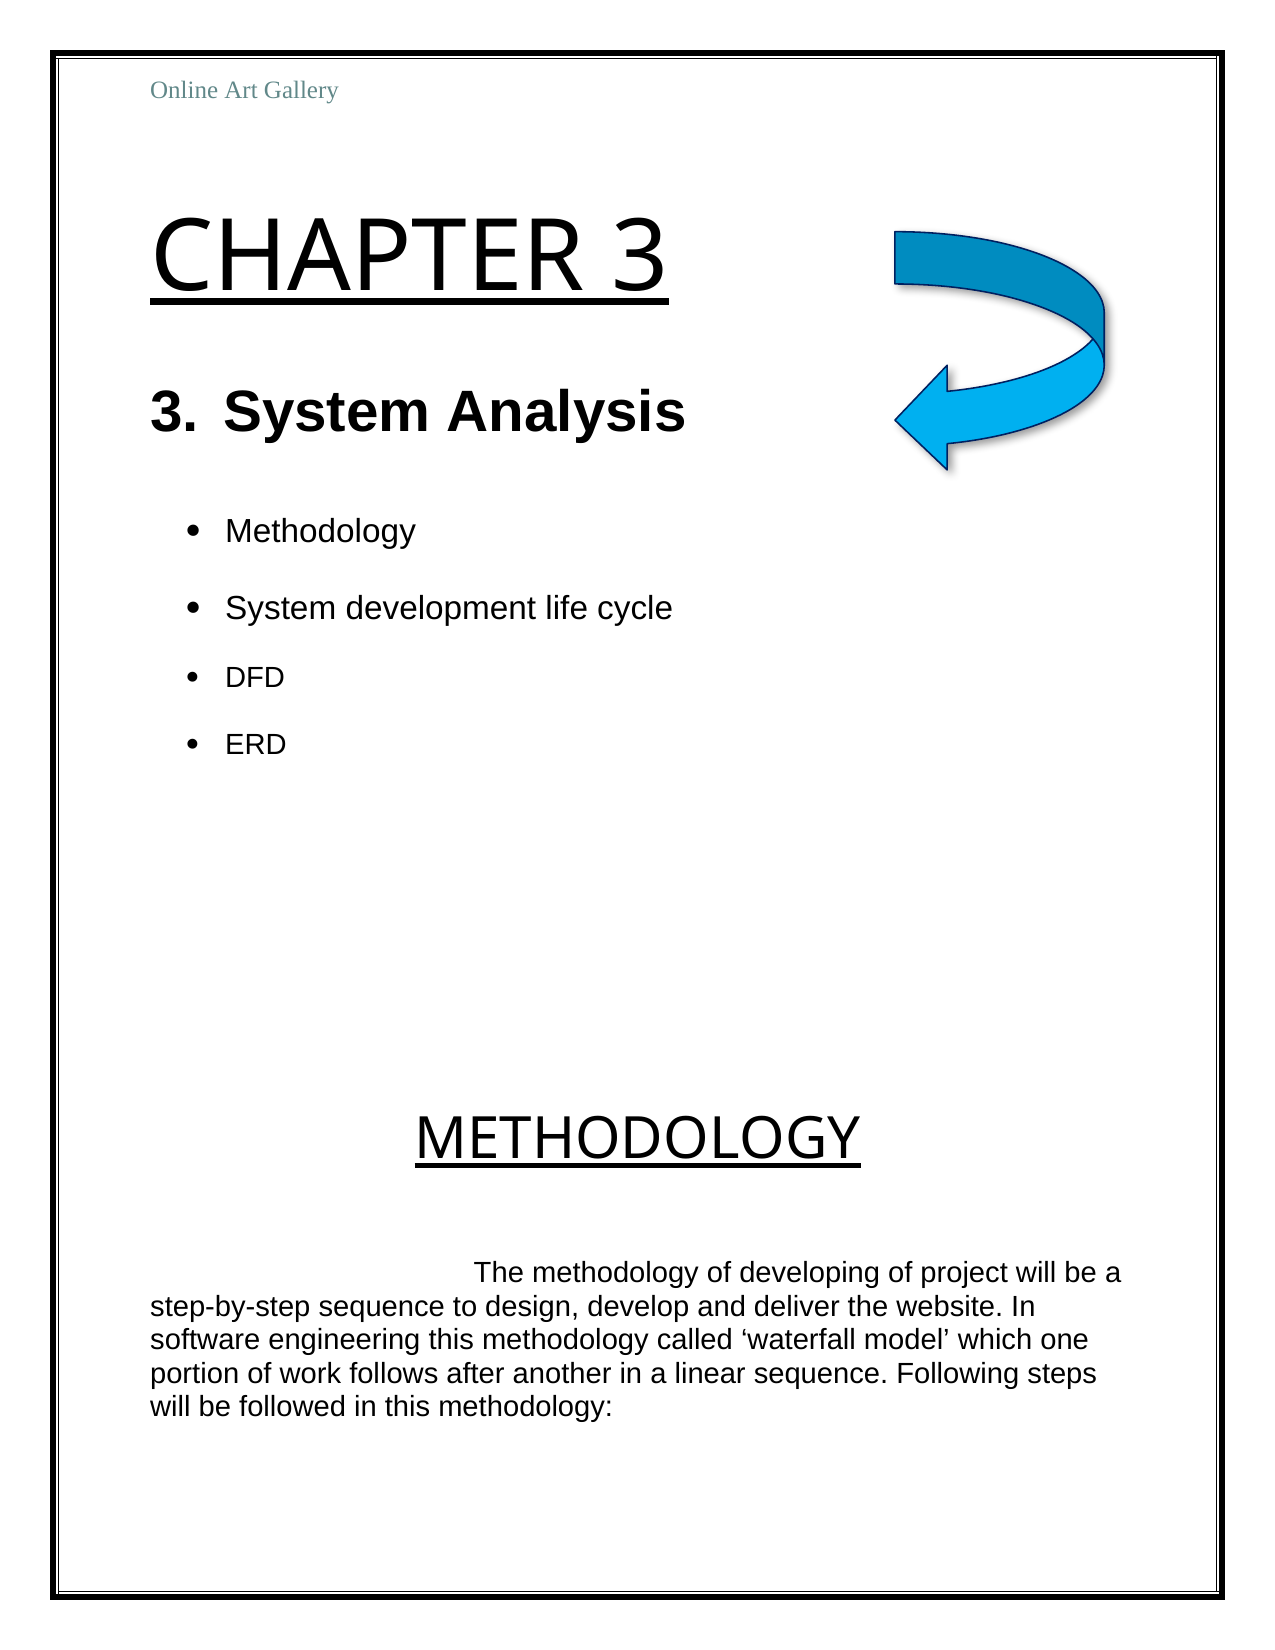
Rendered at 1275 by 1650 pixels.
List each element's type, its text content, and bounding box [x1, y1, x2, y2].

list ERD [187, 727, 1125, 761]
list DFD [187, 660, 1125, 693]
text CHAPTER 3 [150, 183, 1125, 320]
text The methodology of developing of project will be a step-by-step sequence to design, develop and deliver the website. In software engineering this methodology called ‘waterfall model’ which one portion of work follows after another in a linear sequence. Following steps will be followed in this methodology: [150, 1255, 1125, 1423]
text 3. System Analysis [1015, 377, 1125, 444]
text 3. System Analysis [150, 377, 933, 444]
list Methodology [187, 511, 1125, 549]
text METHODOLOGY [150, 1096, 1125, 1176]
list System development life cycle [187, 588, 1125, 626]
